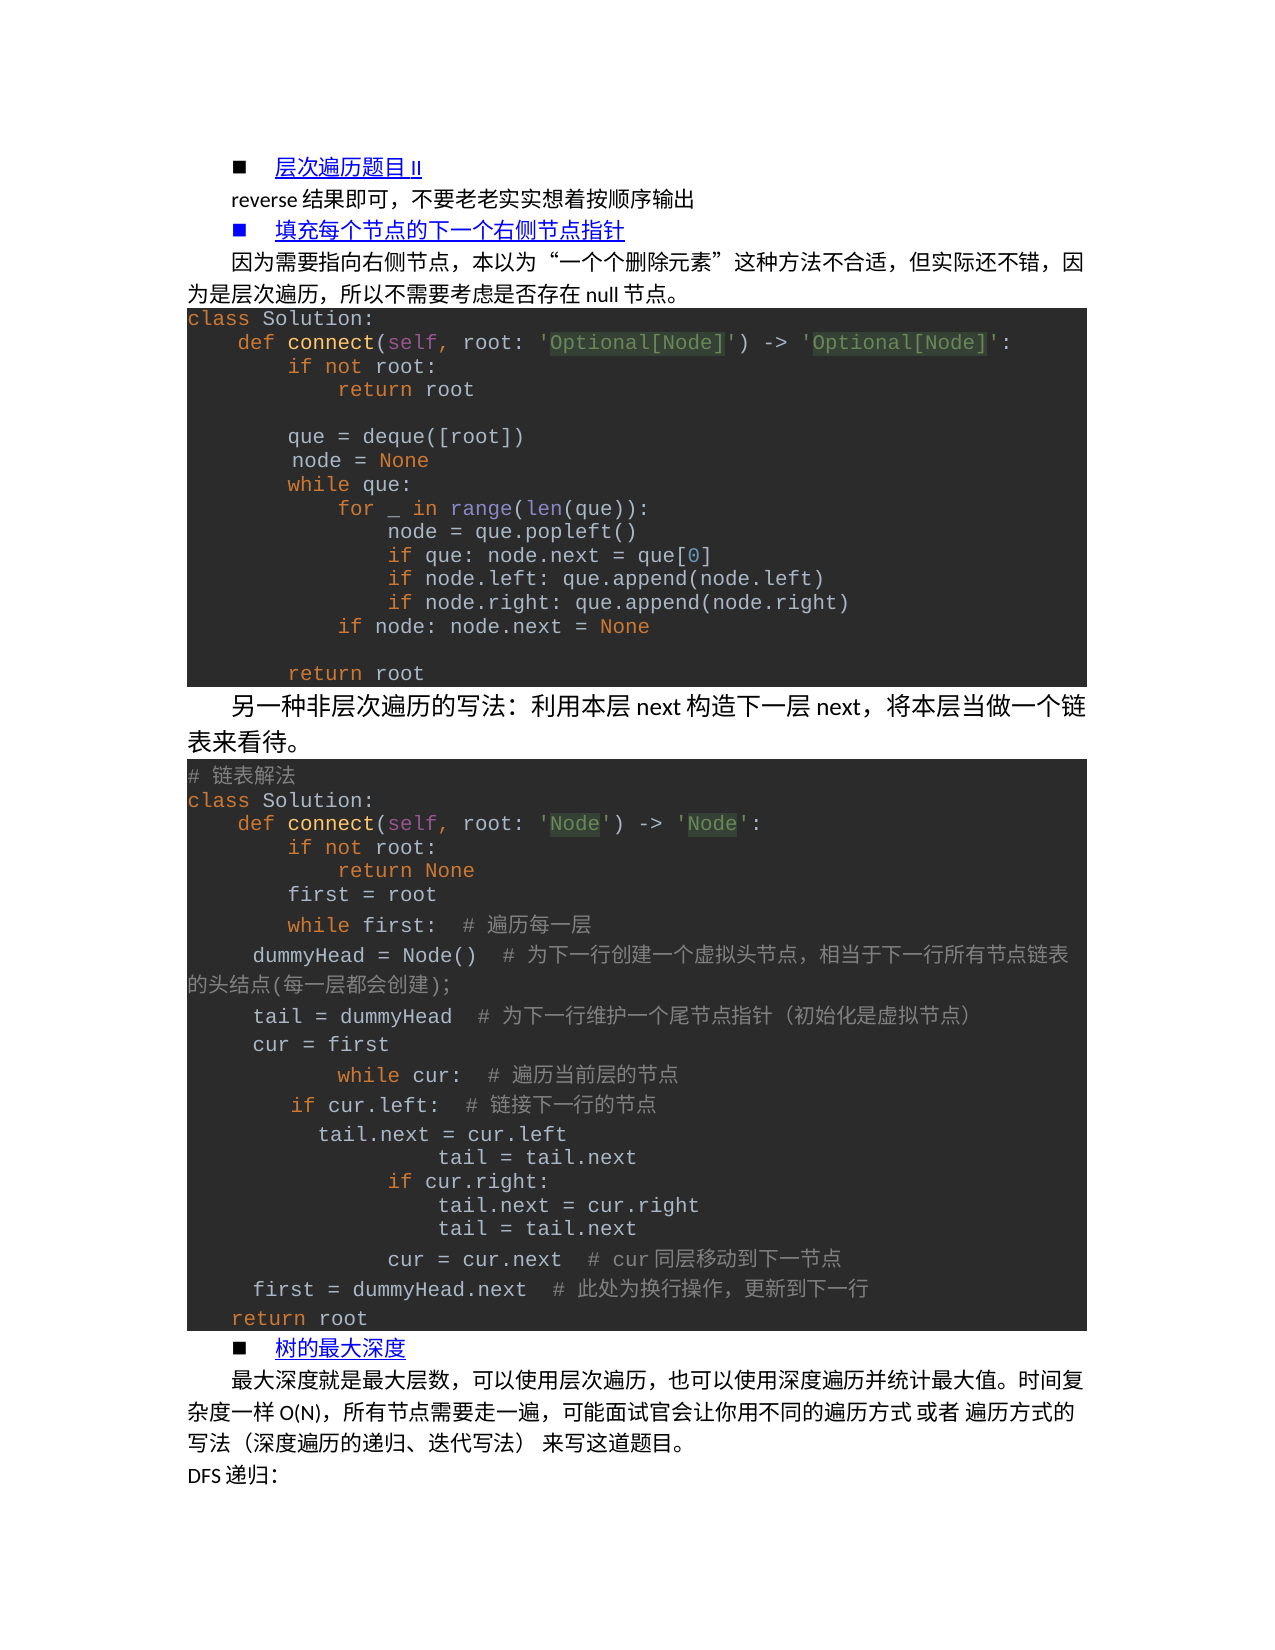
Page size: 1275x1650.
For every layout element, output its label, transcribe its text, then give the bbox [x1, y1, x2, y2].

list 树的最大深度 [231, 1331, 1087, 1363]
text 因为需要指向右侧节点，本以为“一个个删除元素”这种方法不合适，但实际还不错，因为是层次遍历，所以不需要考虑是否存在null节点。 [187, 245, 1087, 308]
list 填充每个节点的下一个右侧节点指针 [231, 213, 1087, 245]
text DFS递归： [187, 1458, 1087, 1490]
text class Solution: def connect(self, root: 'Optional[Node]') -> 'Optional[Node]': if not root: return root que = deque([root]) [187, 308, 1087, 450]
text 另一种非层次遍历的写法：利用本层next构造下一层next，将本层当做一个链表来看待。 [187, 687, 1087, 759]
list 层次遍历题目II [231, 150, 1087, 182]
text reverse结果即可，不要老老实实想着按顺序输出 [231, 182, 1087, 213]
text # 链表解法 class Solution: def connect(self, root: 'Node') -> 'Node': if not root: return None first = root while first: # 遍历每一层 dummyHead = Node() # 为下一行创建一个虚拟头节点，相当于下一行所有节点链表的头结点(每一层都会创建)； tail = dummyHead # 为下一行维护一个尾节点指针（初始化是虚拟节点） cur = first while cur: # 遍历当前层的节点 if cur.left: # 链接下一行的节点 tail.next = cur.left tail = tail.next if cur.right: tail.next = cur.right tail = tail.next cur = cur.next # cur同层移动到下一节点 first = dummyHead.next # 此处为换行操作，更新到下一行 return root [187, 759, 1087, 1331]
text 最大深度就是最大层数，可以使用层次遍历，也可以使用深度遍历并统计最大值。时间复杂度一样O(N)，所有节点需要走一遍，可能面试官会让你用不同的遍历方式 或者 遍历方式的写法（深度遍历的递归、迭代写法） 来写这道题目。 [187, 1363, 1087, 1458]
text node = None while que: for _ in range(len(que)): node = que.popleft() if que: node.next = que[0] if node.left: que.append(node.left) if node.right: que.append(node.right) if node: node.next = None return root [187, 450, 1087, 687]
